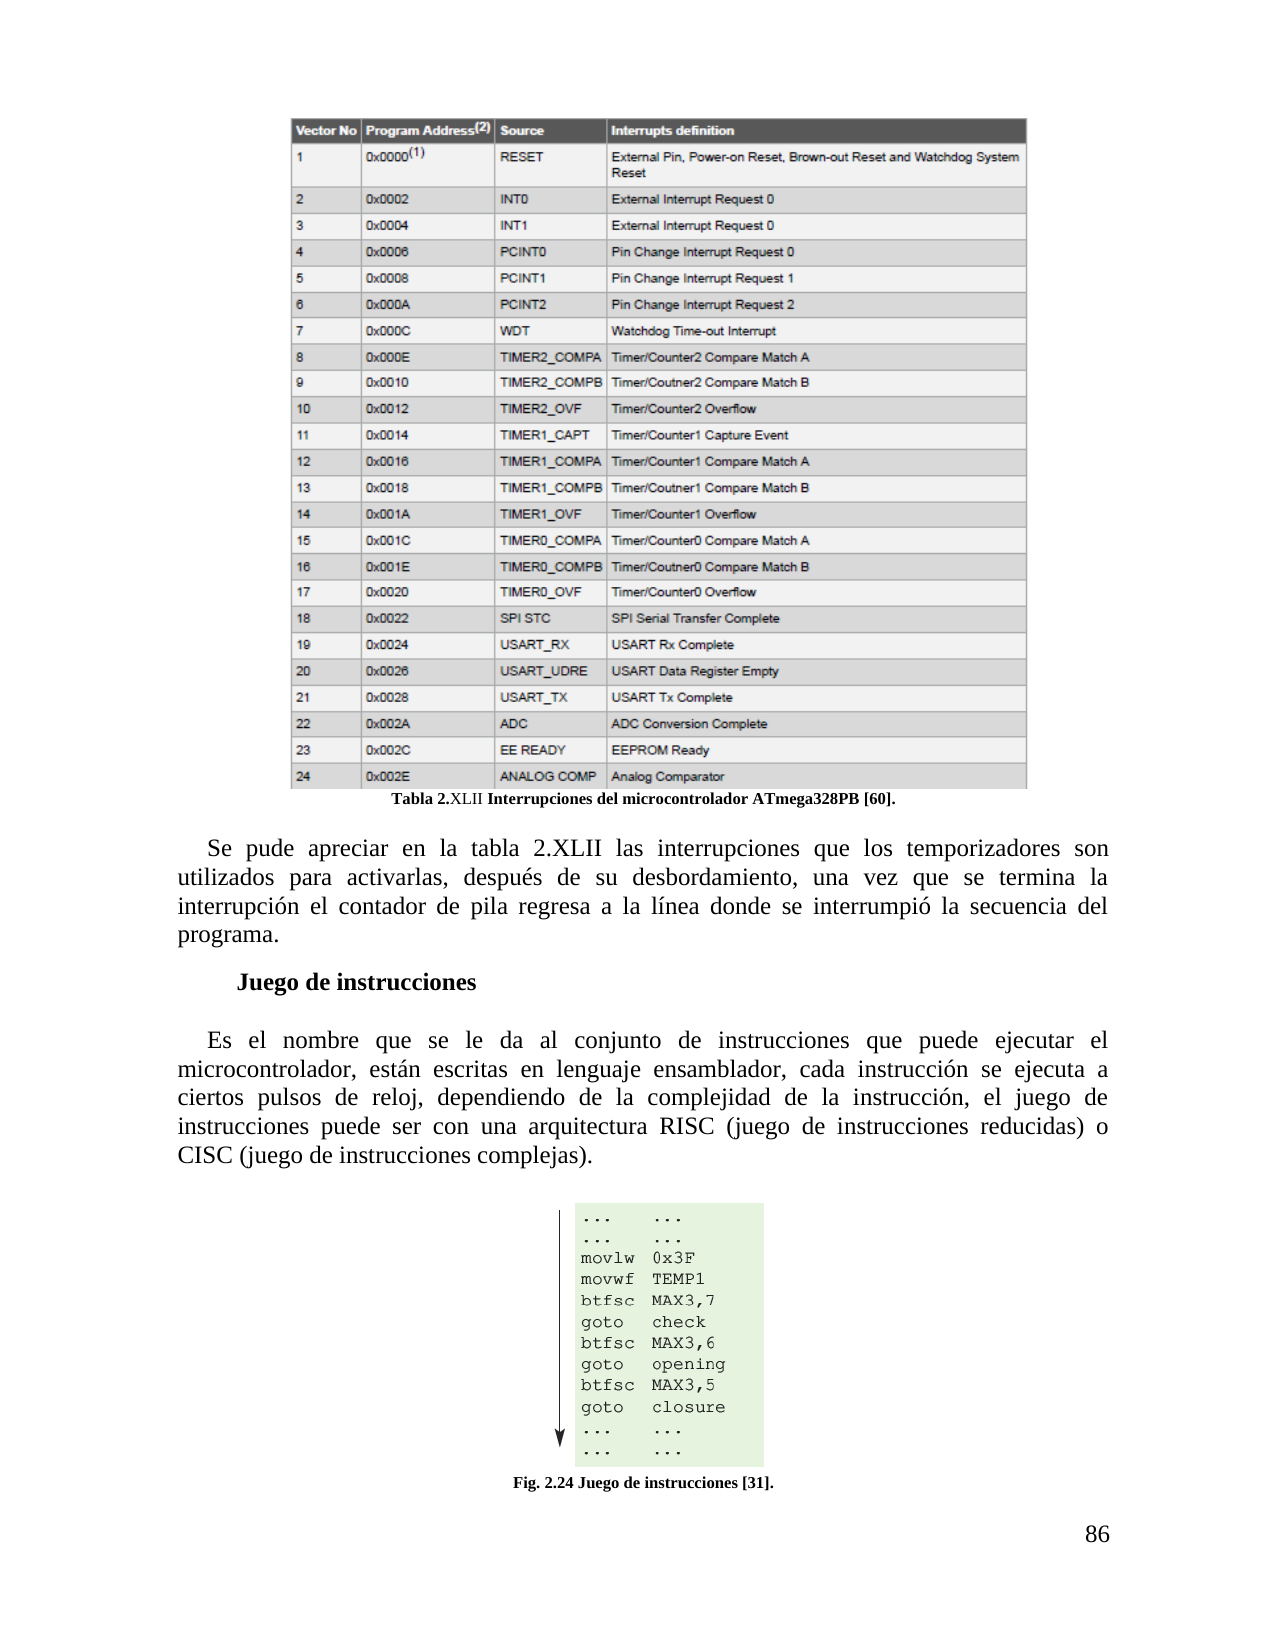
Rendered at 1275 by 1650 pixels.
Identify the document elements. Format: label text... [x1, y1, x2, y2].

text Juego de instrucciones [207, 967, 1109, 996]
picture [287, 118, 1030, 789]
text Es l nombre que se le da al conjunto de instrucciones que puede ejecutar el microcontrolador, están escritas en lenguaje ensamblador, cada instrucción se ejecuta a ciertos pulsos de reloj, dependiendo de la complejidad de la instrucción, el juego de instrucciones puede ser con una arquitectura RISC (juego de instrucciones reducidas) o CISC (juego de instrucciones complejas). [177, 1025, 1109, 1169]
text Tabla 2. Interrupciones del microcontrolador ATmega328PB [60]. [177, 789, 1109, 808]
text Fig. 2. Juego de instrucciones [31]. [177, 1472, 1109, 1492]
text Se pude apreciar en la tabla interrupciones que los temporizadores son utilizados para activarlas, después de su desbordamiento, una vez que se termina la interrupción el contador de pila regresa a la línea donde se interrumpió la secuencia del programa. [177, 833, 1109, 948]
picture [548, 1193, 769, 1473]
